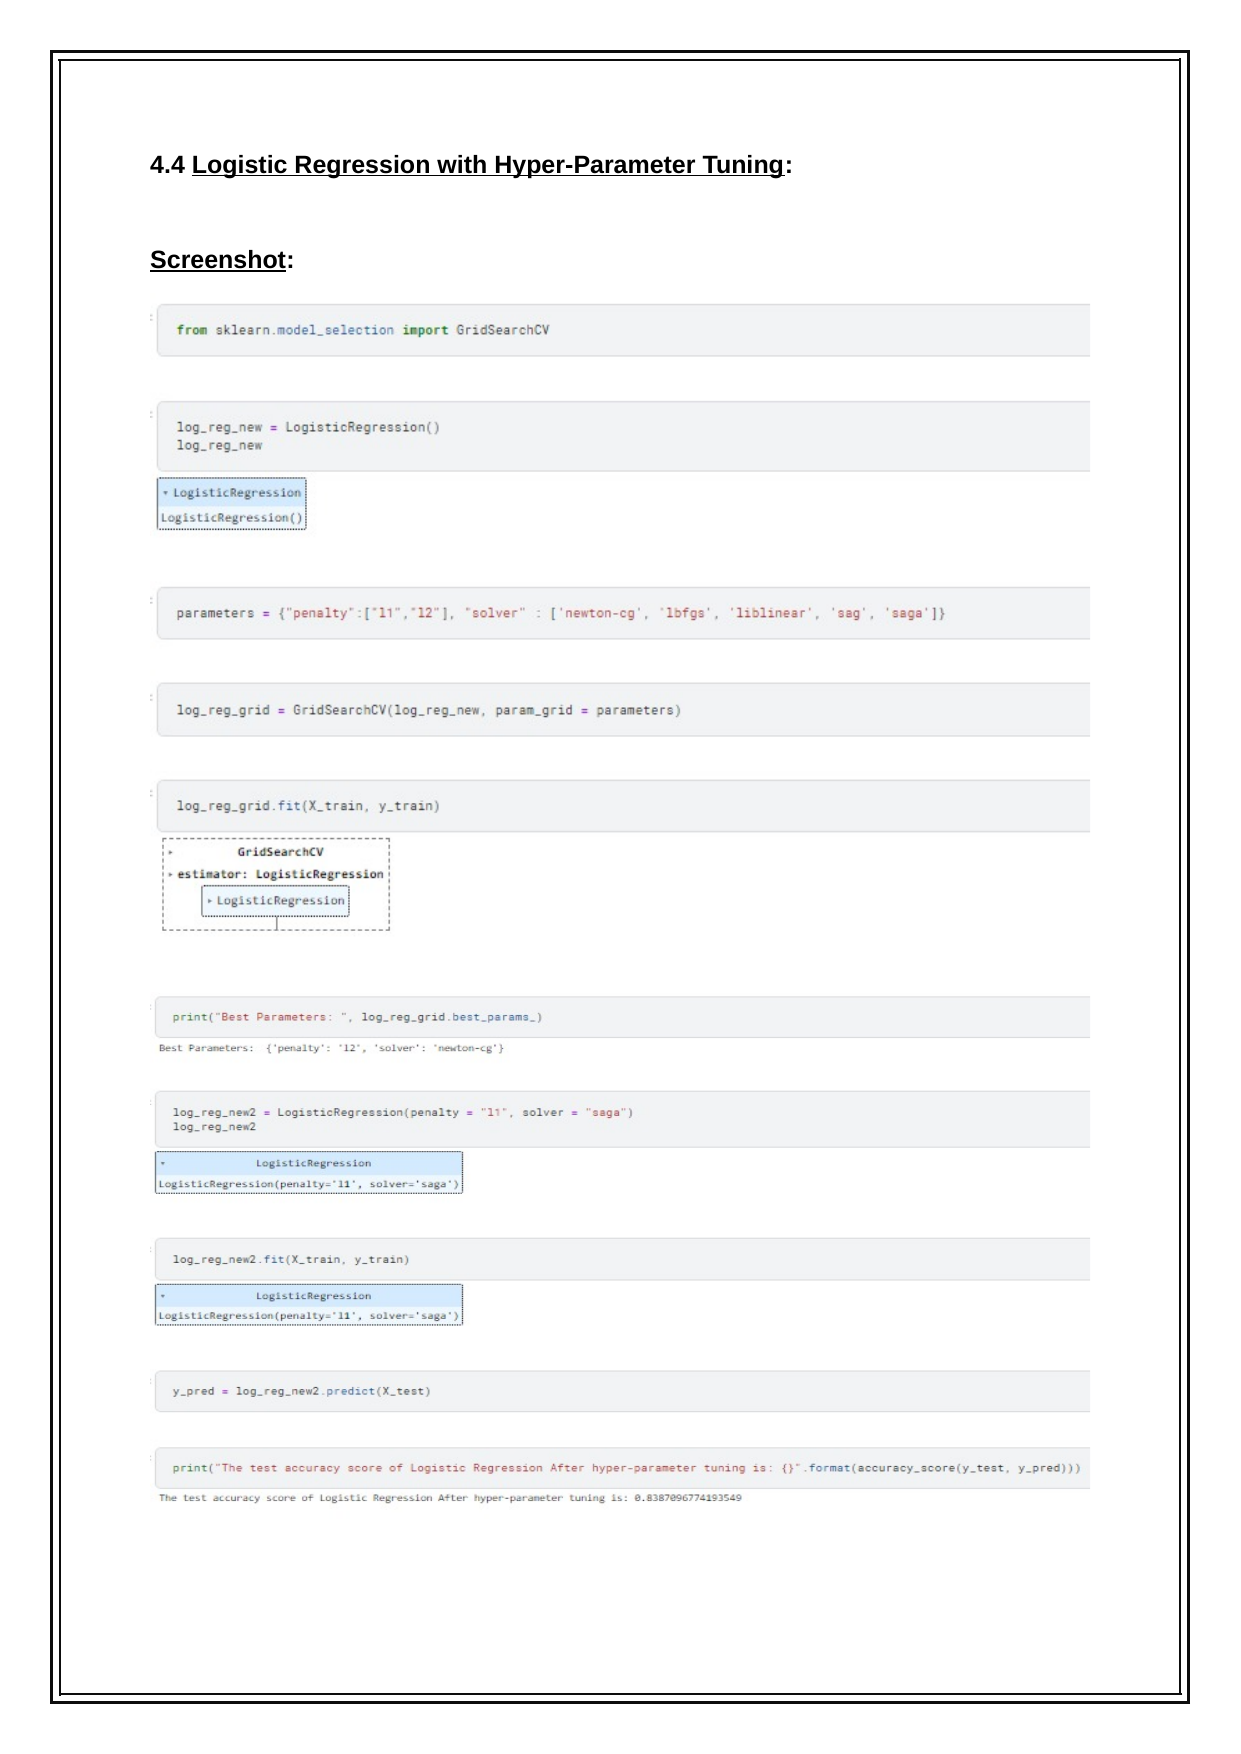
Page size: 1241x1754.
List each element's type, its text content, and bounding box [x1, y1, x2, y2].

text Screenshot: [150, 245, 1090, 274]
picture [150, 992, 1091, 1534]
text 4.4 Logistic Regression with Hyper-Parameter Tuning: [150, 150, 1090, 179]
picture [150, 293, 1091, 974]
